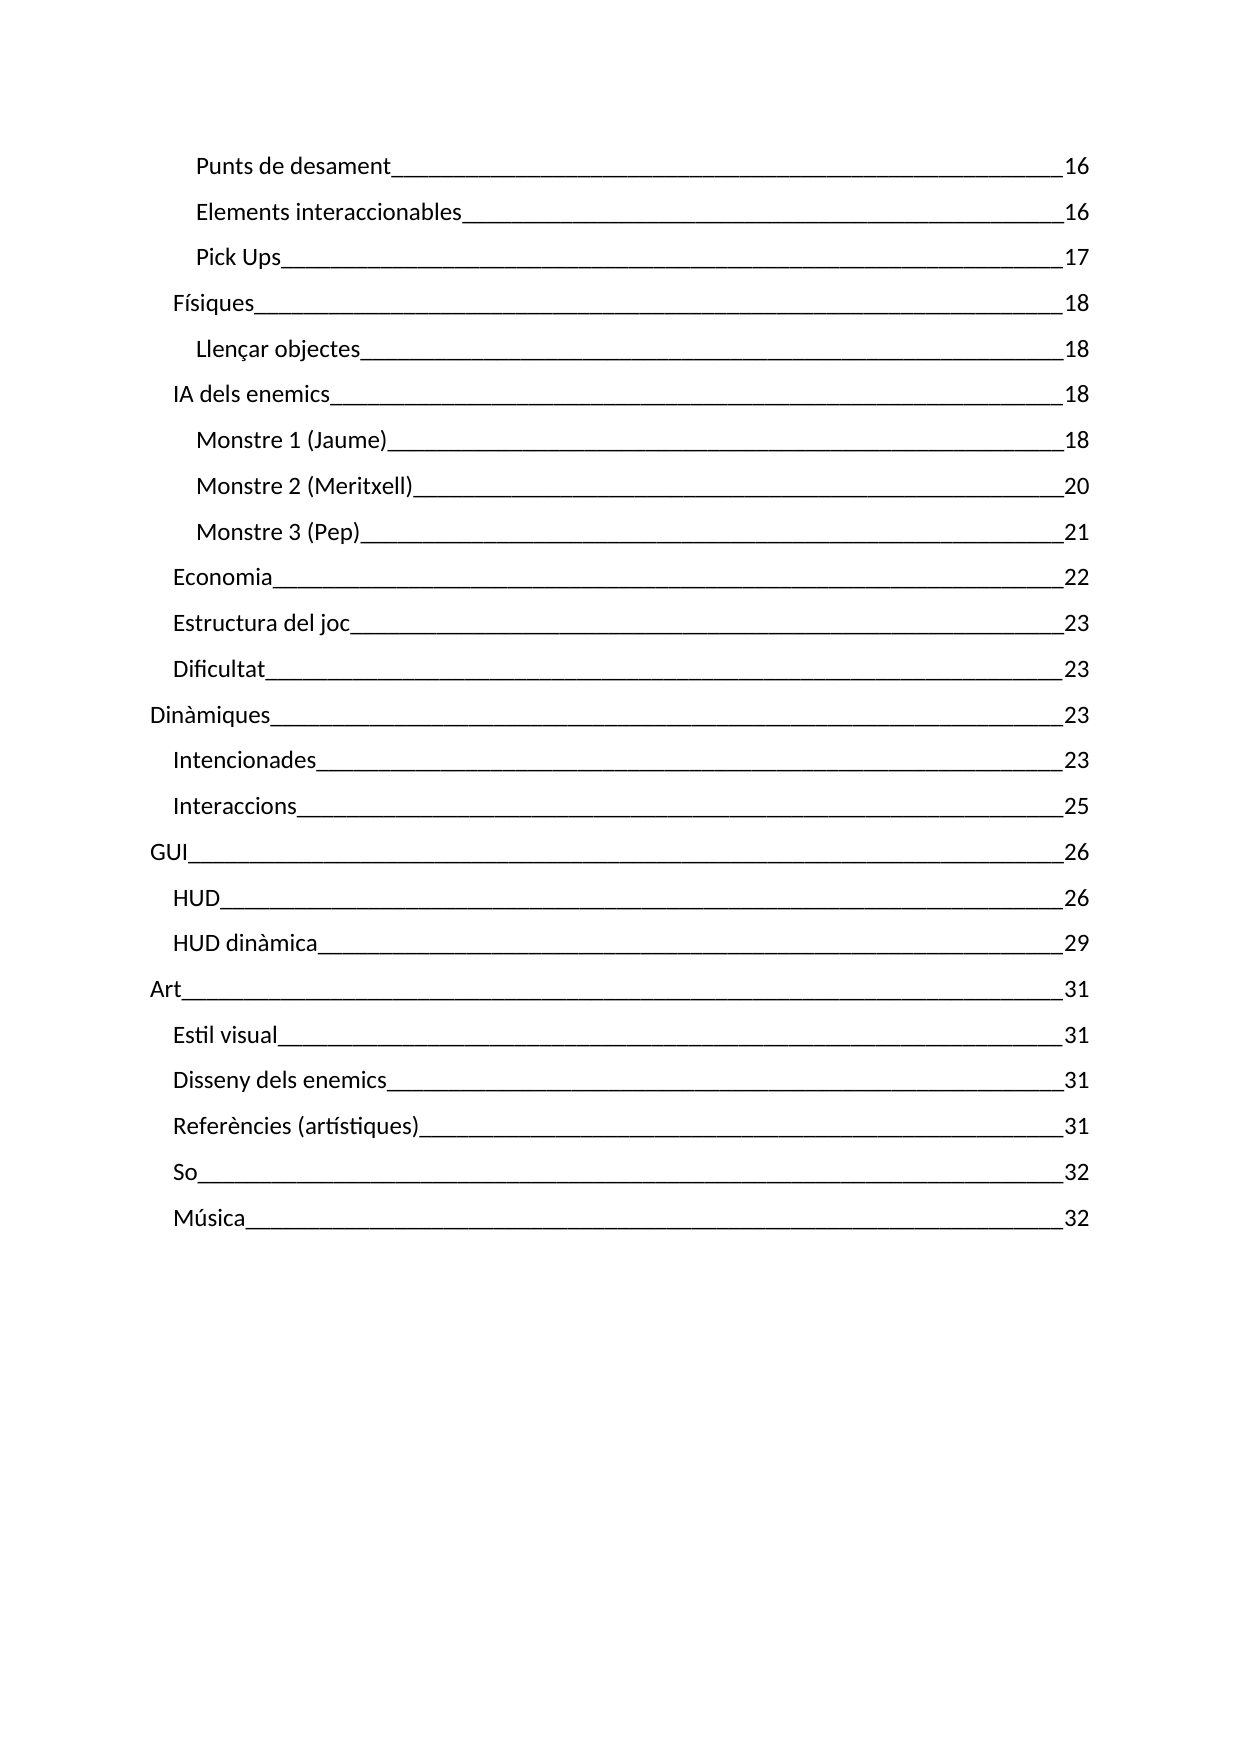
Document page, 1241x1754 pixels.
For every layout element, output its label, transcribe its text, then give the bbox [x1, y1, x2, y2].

text Monstre 2 (Meritxell) 20 [196, 470, 1090, 501]
text Interaccions 25 [173, 790, 1090, 821]
text GUI 26 [150, 836, 1090, 866]
text Estructura del joc 23 [173, 607, 1090, 638]
text Economia 22 [173, 562, 1090, 592]
text Elements interaccionables 16 [196, 196, 1090, 226]
text Estil visual 31 [173, 1019, 1090, 1049]
text IA dels enemics 18 [173, 379, 1090, 409]
text Disseny dels enemics 31 [173, 1064, 1090, 1095]
text Dificultat 23 [173, 653, 1090, 683]
text Música 32 [173, 1202, 1090, 1232]
text Monstre 3 (Pep) 21 [196, 516, 1090, 546]
text Pick Ups 17 [196, 241, 1090, 272]
text Punts de desament 16 [196, 150, 1090, 181]
text Art 31 [150, 973, 1090, 1004]
text Físiques 18 [173, 287, 1090, 318]
text Referències (artístiques) 31 [173, 1110, 1090, 1141]
text HUD dinàmica 29 [173, 927, 1090, 958]
text Llençar objectes 18 [196, 333, 1090, 363]
text HUD 26 [173, 882, 1090, 912]
text So 32 [173, 1156, 1090, 1187]
text Dinàmiques 23 [150, 699, 1090, 729]
text Intencionades 23 [173, 744, 1090, 775]
text Monstre 1 (Jaume) 18 [196, 424, 1090, 455]
